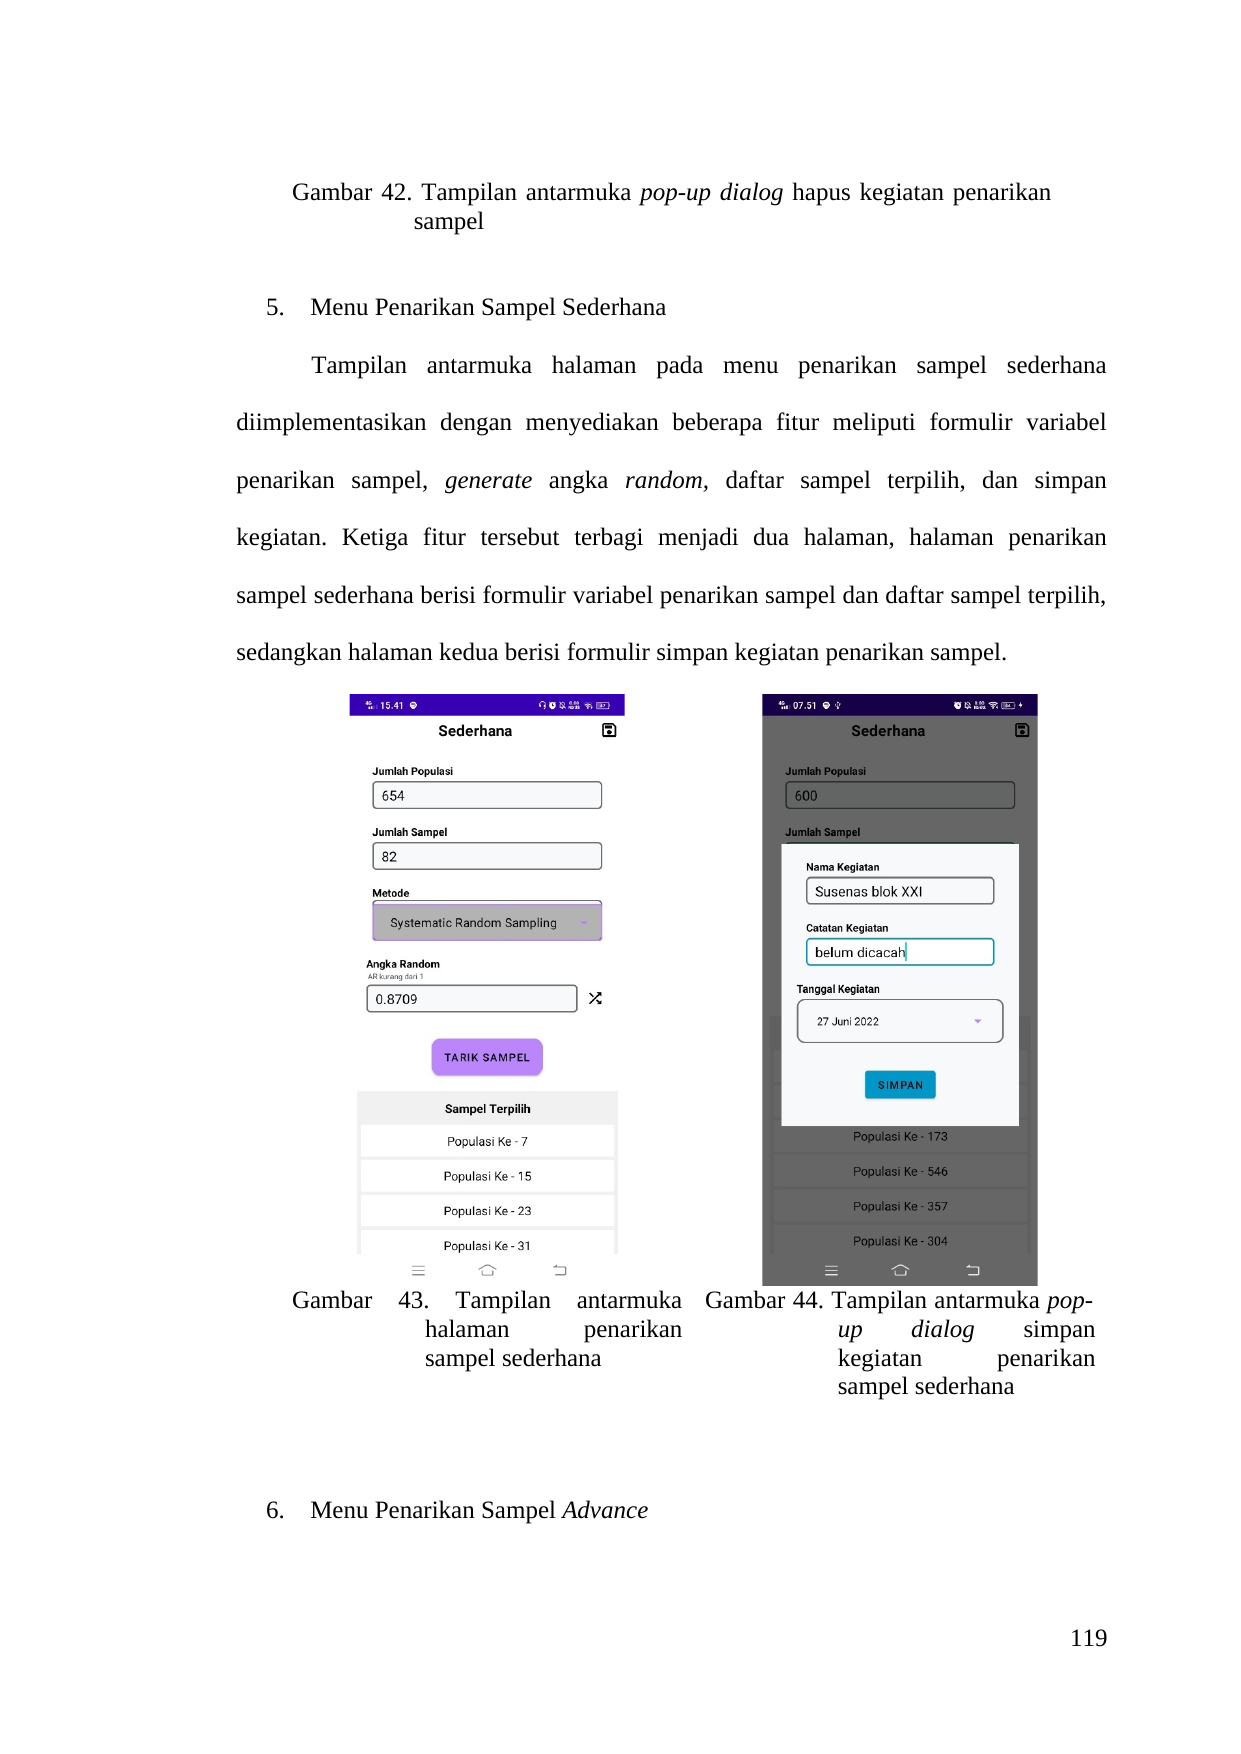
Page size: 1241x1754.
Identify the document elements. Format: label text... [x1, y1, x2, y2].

list Menu Penarikan Sampel Advance [266, 1495, 1107, 1524]
picture [762, 694, 1038, 1286]
picture [349, 694, 625, 1286]
list Menu Penarikan Sampel Sederhana [266, 292, 1107, 321]
text Tampilan antarmuka halaman pada menu penarikan sampel sederhana diimplementasikan dengan menyediakan beberapa fitur meliputi formulir variabel penarikan sampel, generate angka random, daftar sampel terpilih, dan simpan kegiatan. Ketiga fitur tersebut terbagi menjadi dua halaman, halaman penarikan sampel sederhana berisi formulir variabel penarikan sampel dan daftar sampel terpilih, sedangkan halaman kedua berisi formulir simpan kegiatan penarikan sampel. [236, 350, 1107, 666]
